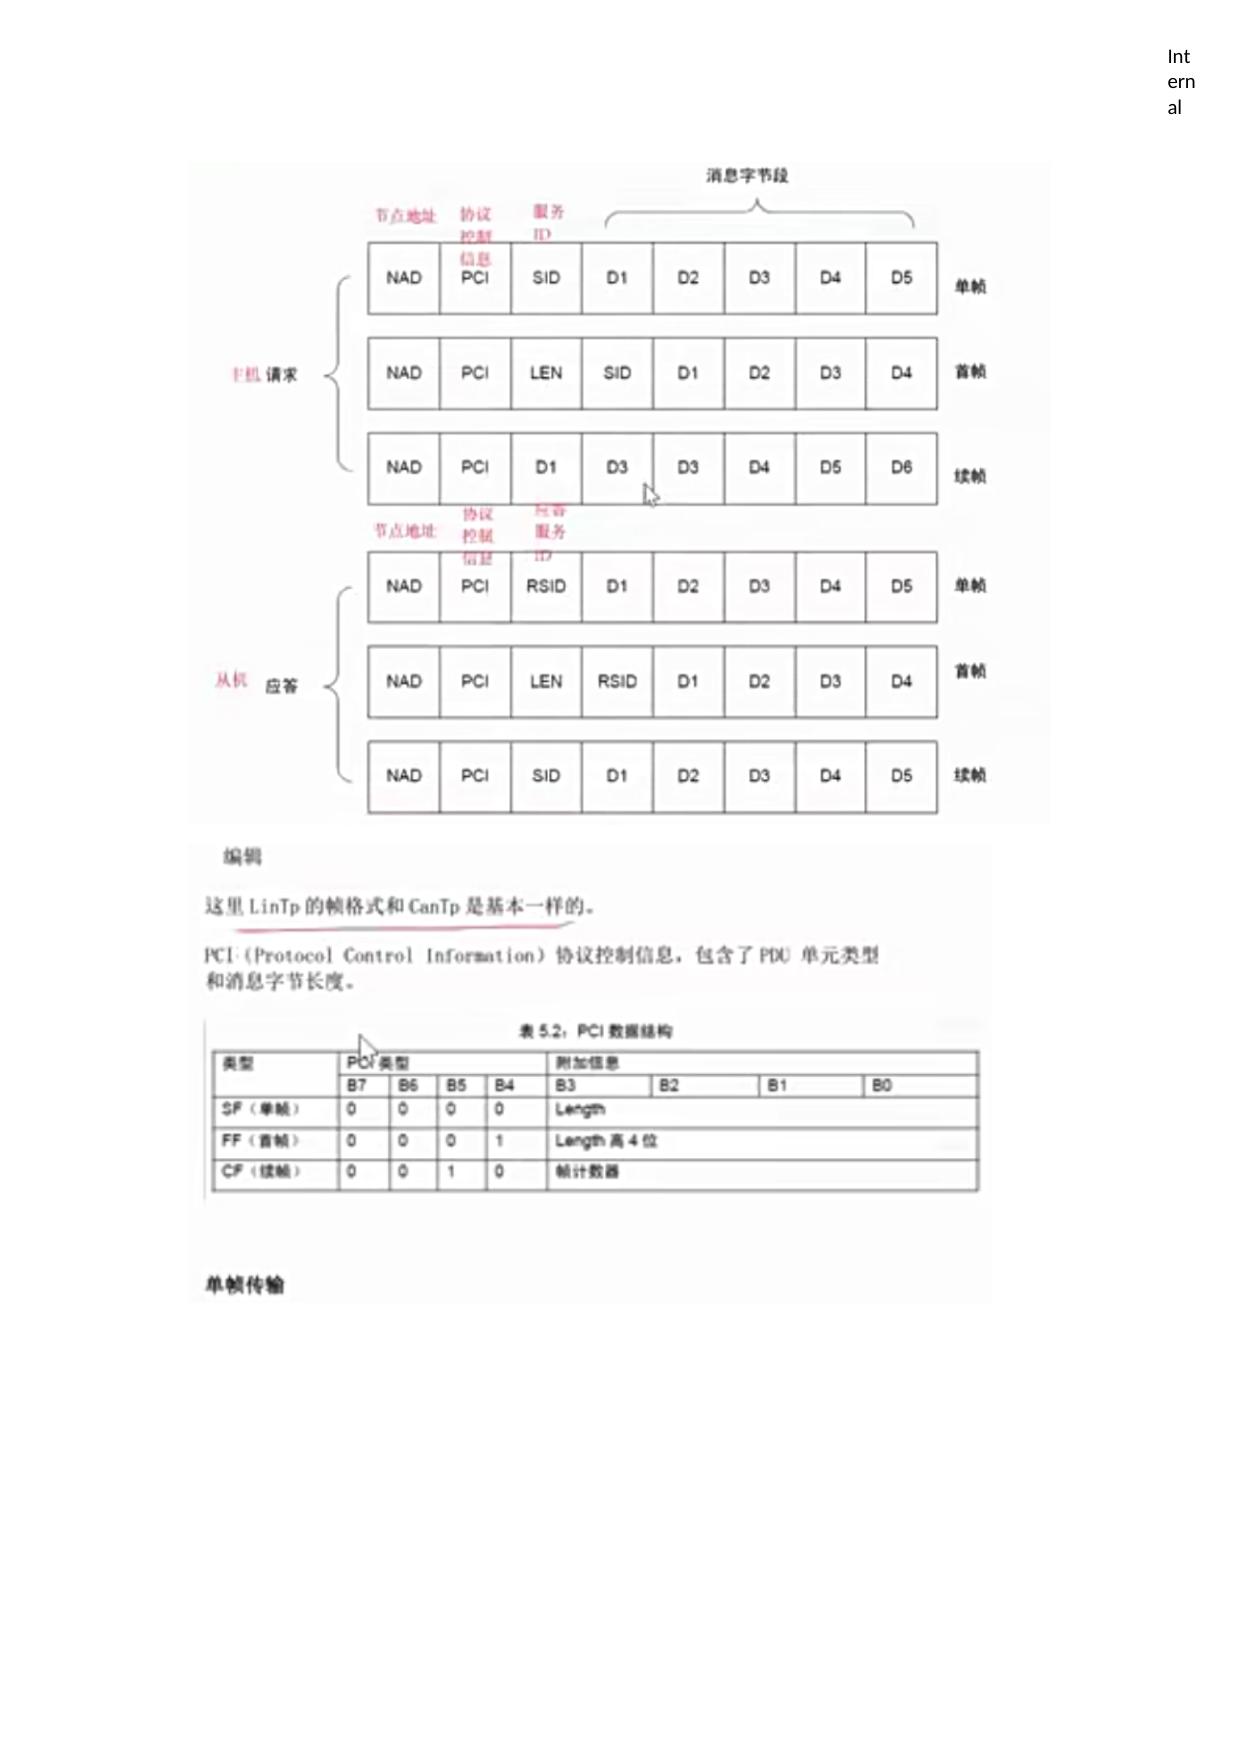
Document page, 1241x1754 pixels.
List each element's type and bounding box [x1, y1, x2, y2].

picture [187, 844, 992, 1303]
picture [187, 162, 1052, 825]
